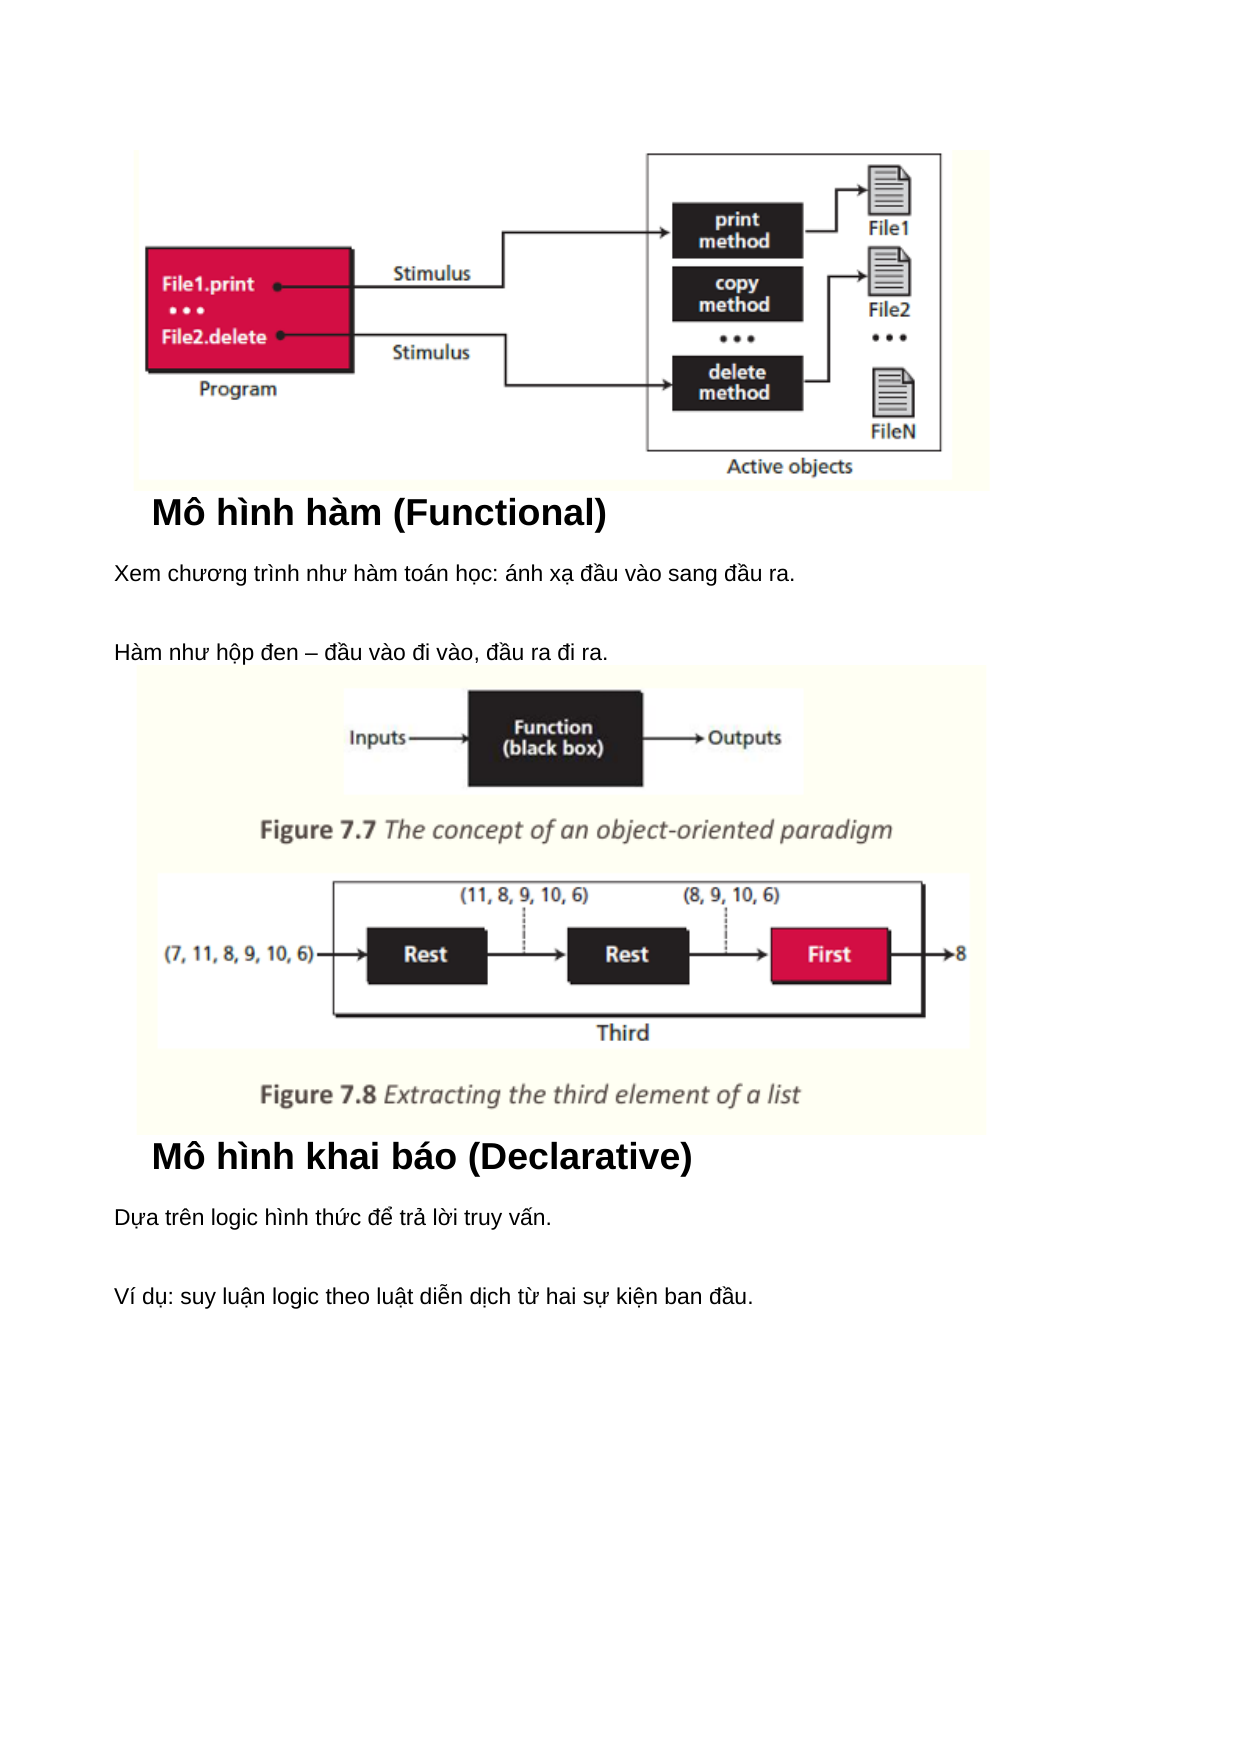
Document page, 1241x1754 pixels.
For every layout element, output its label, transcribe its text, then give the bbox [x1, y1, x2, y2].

picture [133, 150, 990, 491]
text Xem chương trình như hàm toán học: ánh xạ đầu vào sang đầu ra. [114, 560, 1009, 586]
picture [136, 665, 987, 1135]
text Hàm như hộp đen – đầu vào đi vào, đầu ra đi ra. [114, 639, 1009, 666]
subtitle Mô hình hàm (Functional) [151, 491, 1090, 534]
text Ví dụ: suy luận logic theo luật diễn dịch từ hai sự kiện ban đầu. [114, 1283, 1009, 1309]
text Dựa trên logic hình thức để trả lời truy vấn. [114, 1204, 1009, 1230]
subtitle Mô hình khai báo (Declarative) [151, 1134, 1090, 1177]
